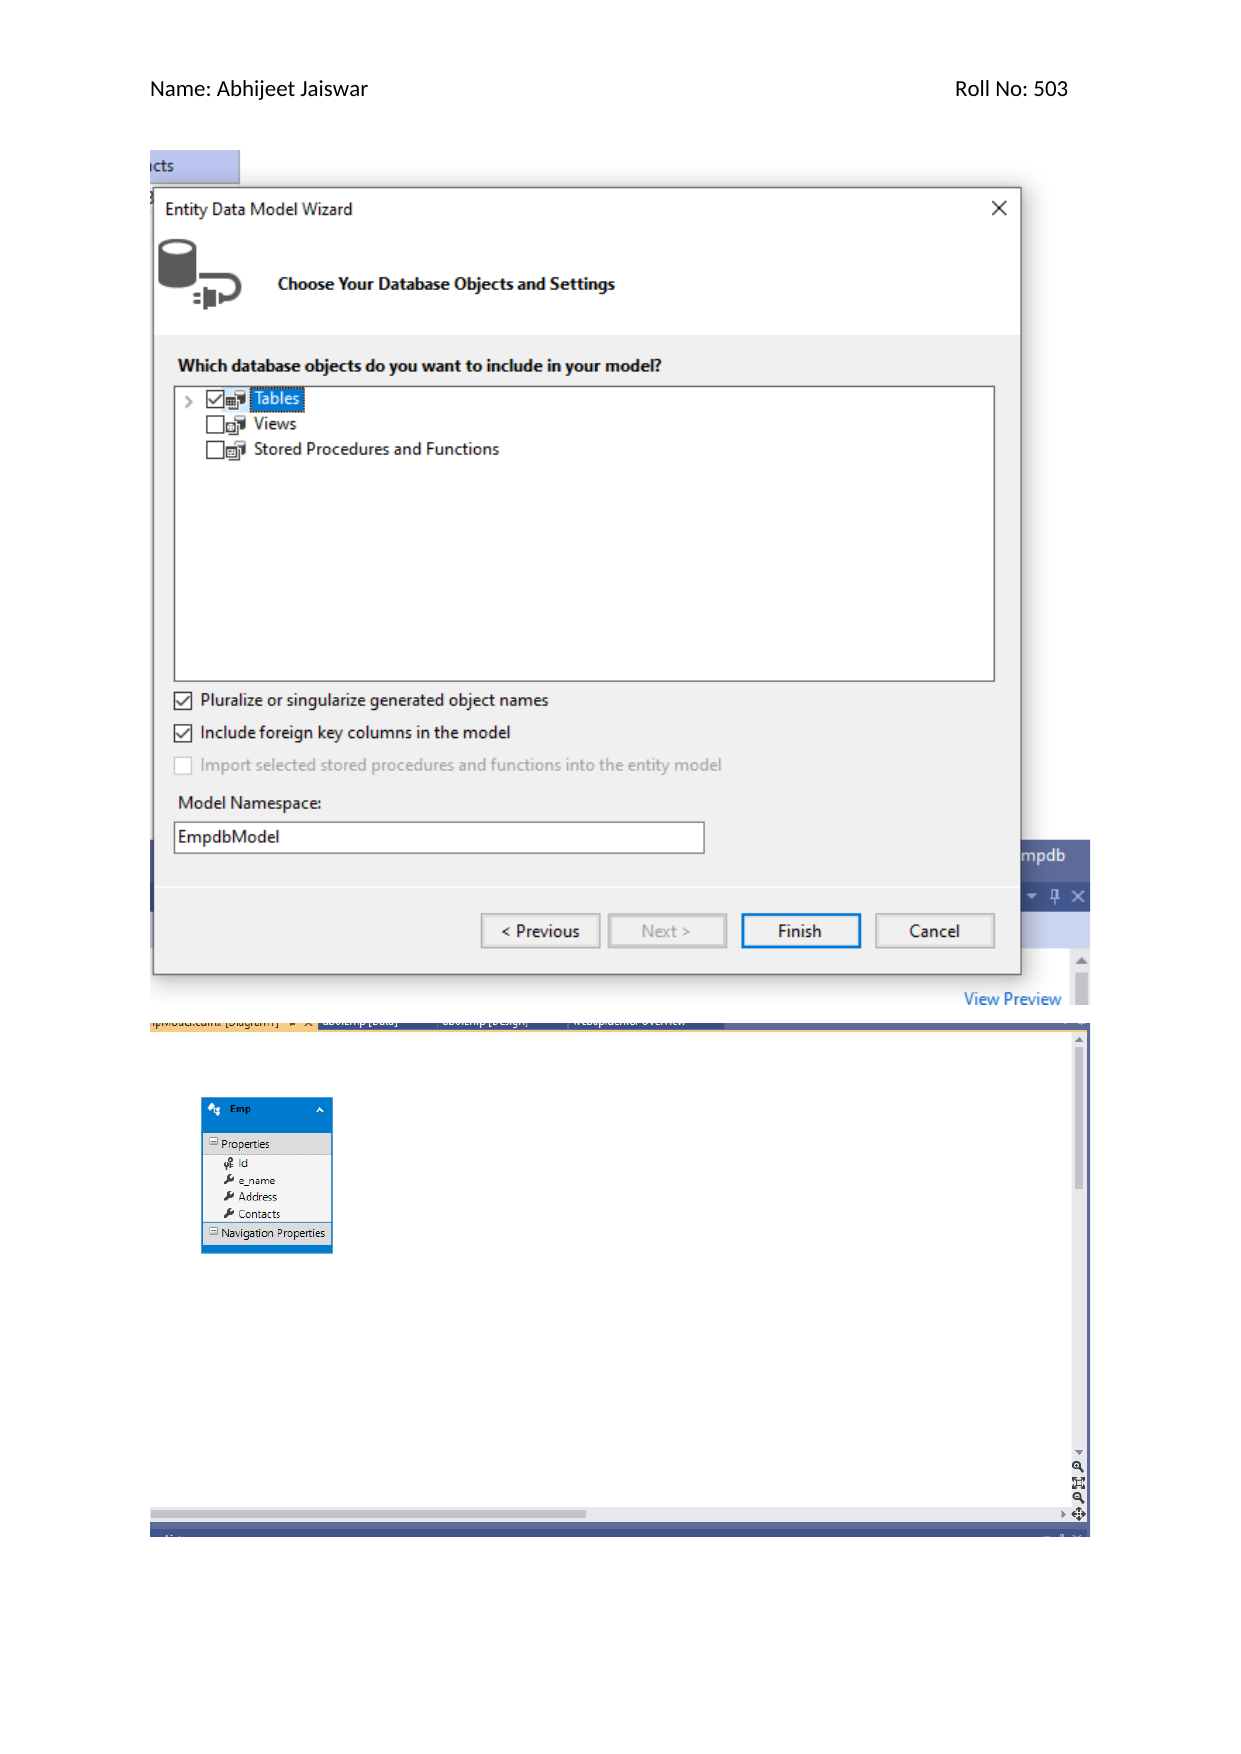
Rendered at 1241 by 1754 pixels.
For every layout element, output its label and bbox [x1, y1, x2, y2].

picture [150, 1023, 1091, 1537]
picture [150, 150, 1091, 1005]
